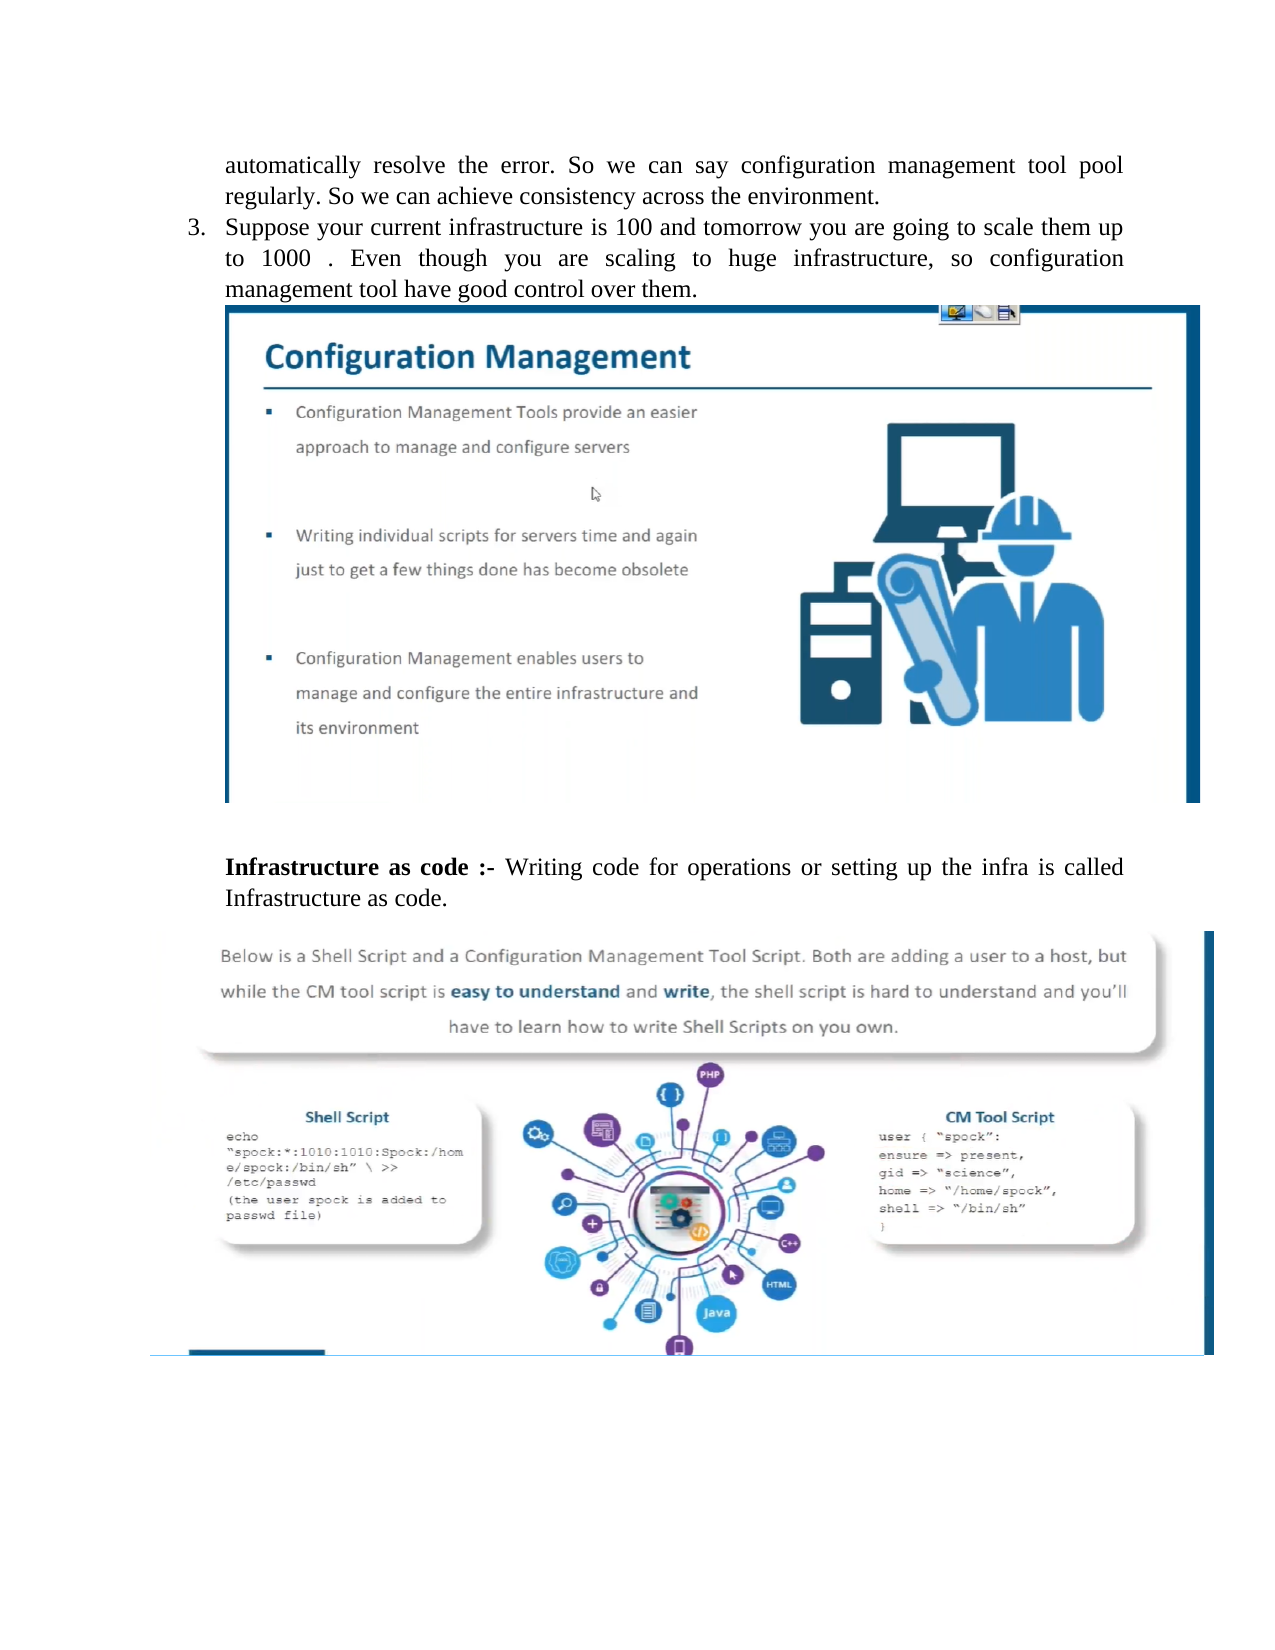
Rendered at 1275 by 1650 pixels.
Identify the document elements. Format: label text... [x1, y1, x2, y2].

list Suppose your current infrastructure is 100 and tomorrow you are going to scale them up to 1000 . Even though you are scaling to huge infrastructure, so configuration management tool have good control over them. [187, 212, 1125, 303]
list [225, 150, 1125, 210]
text Infrastructure as code :- Writing code for operations or setting up the infra is called Infrastructure as code. [225, 852, 1125, 912]
picture [225, 305, 1200, 803]
picture [150, 931, 1214, 1356]
